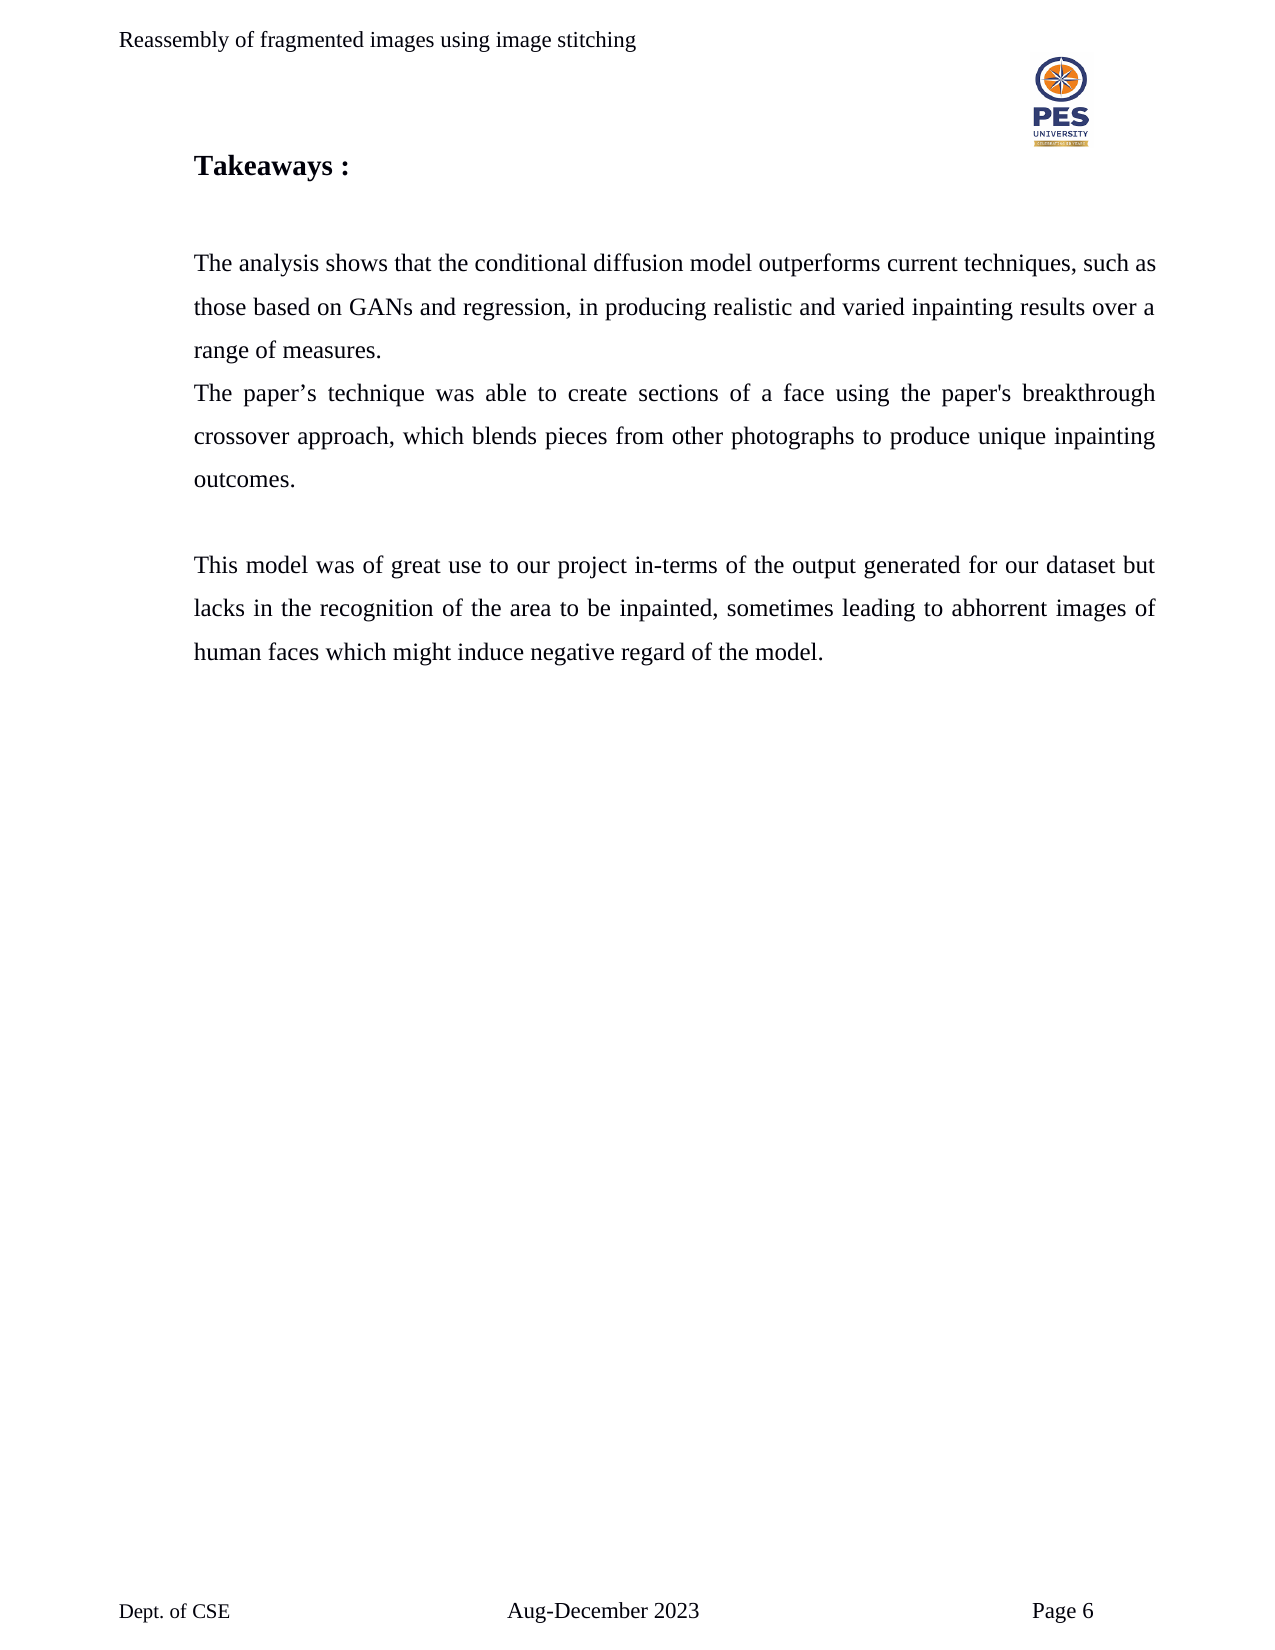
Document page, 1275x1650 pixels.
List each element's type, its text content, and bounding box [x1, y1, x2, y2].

text The analysis shows that the conditional diffusion model outperforms current techniques, such as those based on GANs and regression, in producing realistic and varied inpainting results over a range of measures. [193, 248, 1156, 363]
picture [1030, 52, 1094, 148]
text Takeaways : [193, 148, 1156, 181]
text The paper’s technique was able to create sections of a face using the paper's breakthrough crossover approach, which blends pieces from other photographs to produce unique inpainting outcomes. [193, 378, 1156, 493]
text This model was of great use to our project in-terms of the output generated for our dataset but lacks in the recognition of the area to be inpainted, sometimes leading to abhorrent images of human faces which might induce negative regard of the model. [193, 550, 1156, 665]
